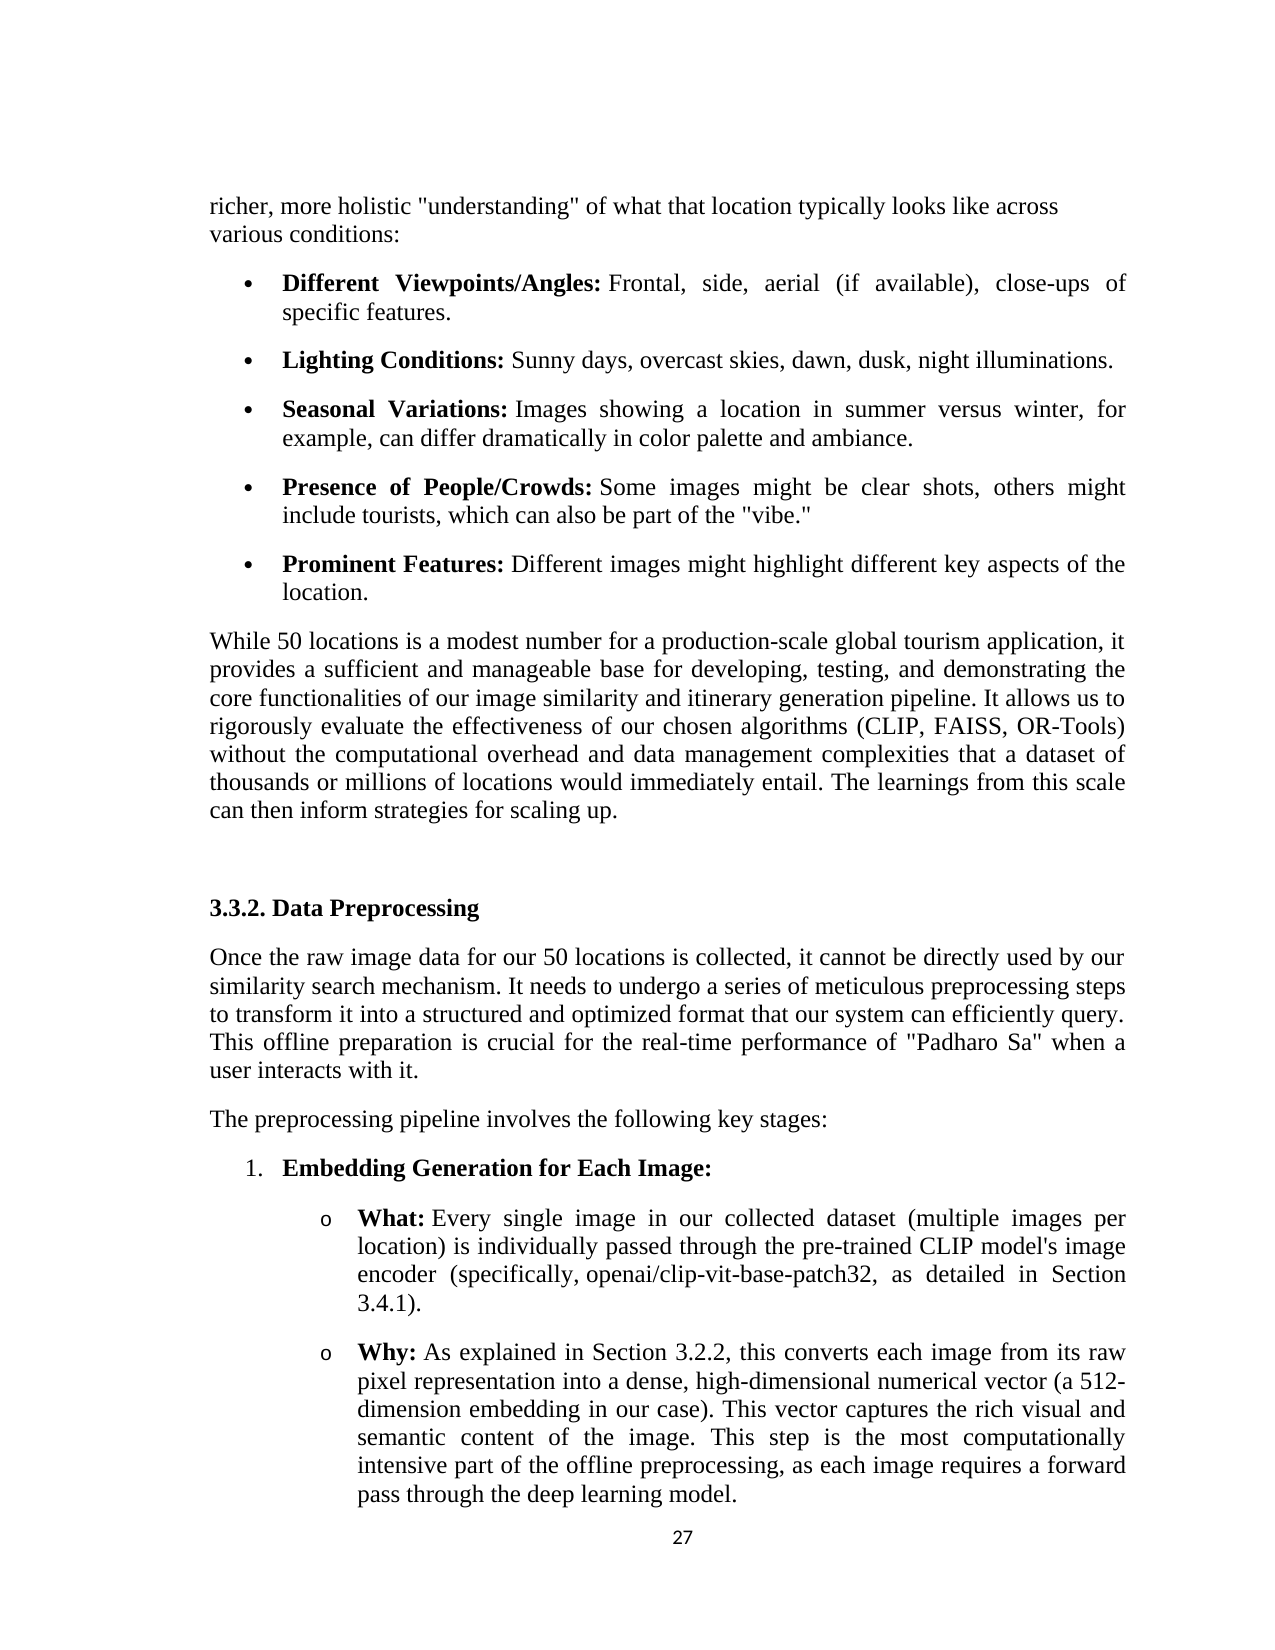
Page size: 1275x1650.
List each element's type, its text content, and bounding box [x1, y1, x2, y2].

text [209, 192, 1127, 361]
list Presence of People/Crowds: Some images might be clear shots, others might include tourists, which can also be part of the "vibe." [244, 585, 1127, 642]
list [319, 1450, 1127, 1507]
list Prominent Features: Different images might highlight different key aspects of the location. [244, 663, 1127, 719]
list Seasonal Variations: Images showing a location in summer versus winter, for example, can differ dramatically in color palette and ambiance. [244, 508, 1127, 564]
list Embedding Generation for Each Image: [244, 1267, 1127, 1295]
text 3.3.2. Data Preprocessing [209, 1007, 1127, 1035]
list Lighting Conditions: Sunny days, overcast skies, dawn, dusk, night illuminations. [244, 459, 1127, 487]
text While 50 locations is a modest number for a production-scale global tourism application, it provides a sufficient and manageable base for developing, testing, and demonstrating the core functionalities of our image similarity and itinerary generation pipeline. It allows us to rigorously evaluate the effectiveness of our chosen algorithms (CLIP, FAISS, OR-Tools) without the computational overhead and data management complexities that a dataset of thousands or millions of locations would immediately entail. The learnings from this scale can then inform strategies for scaling up. [209, 740, 1127, 937]
text The preprocessing pipeline involves the following key stages: [209, 1218, 1127, 1246]
list What: Every single image in our collected dataset (multiple images per location) is individually passed through the pre-trained CLIP model's image encoder (specifically, openai/clip-vit-base-patch32, as detailed in Section 3.4.1). [319, 1316, 1127, 1429]
text Once the raw image data for our 50 locations is collected, it cannot be directly used by our similarity search mechanism. It needs to undergo a series of meticulous preprocessing steps to transform it into a structured and optimized format that our system can efficiently query. This offline preparation is crucial for the real-time performance of "Padharo Sa" when a user interacts with it. [209, 1056, 1127, 1197]
list Different Viewpoints/Angles: Frontal, side, aerial (if available), close-ups of specific features. [244, 382, 1127, 438]
